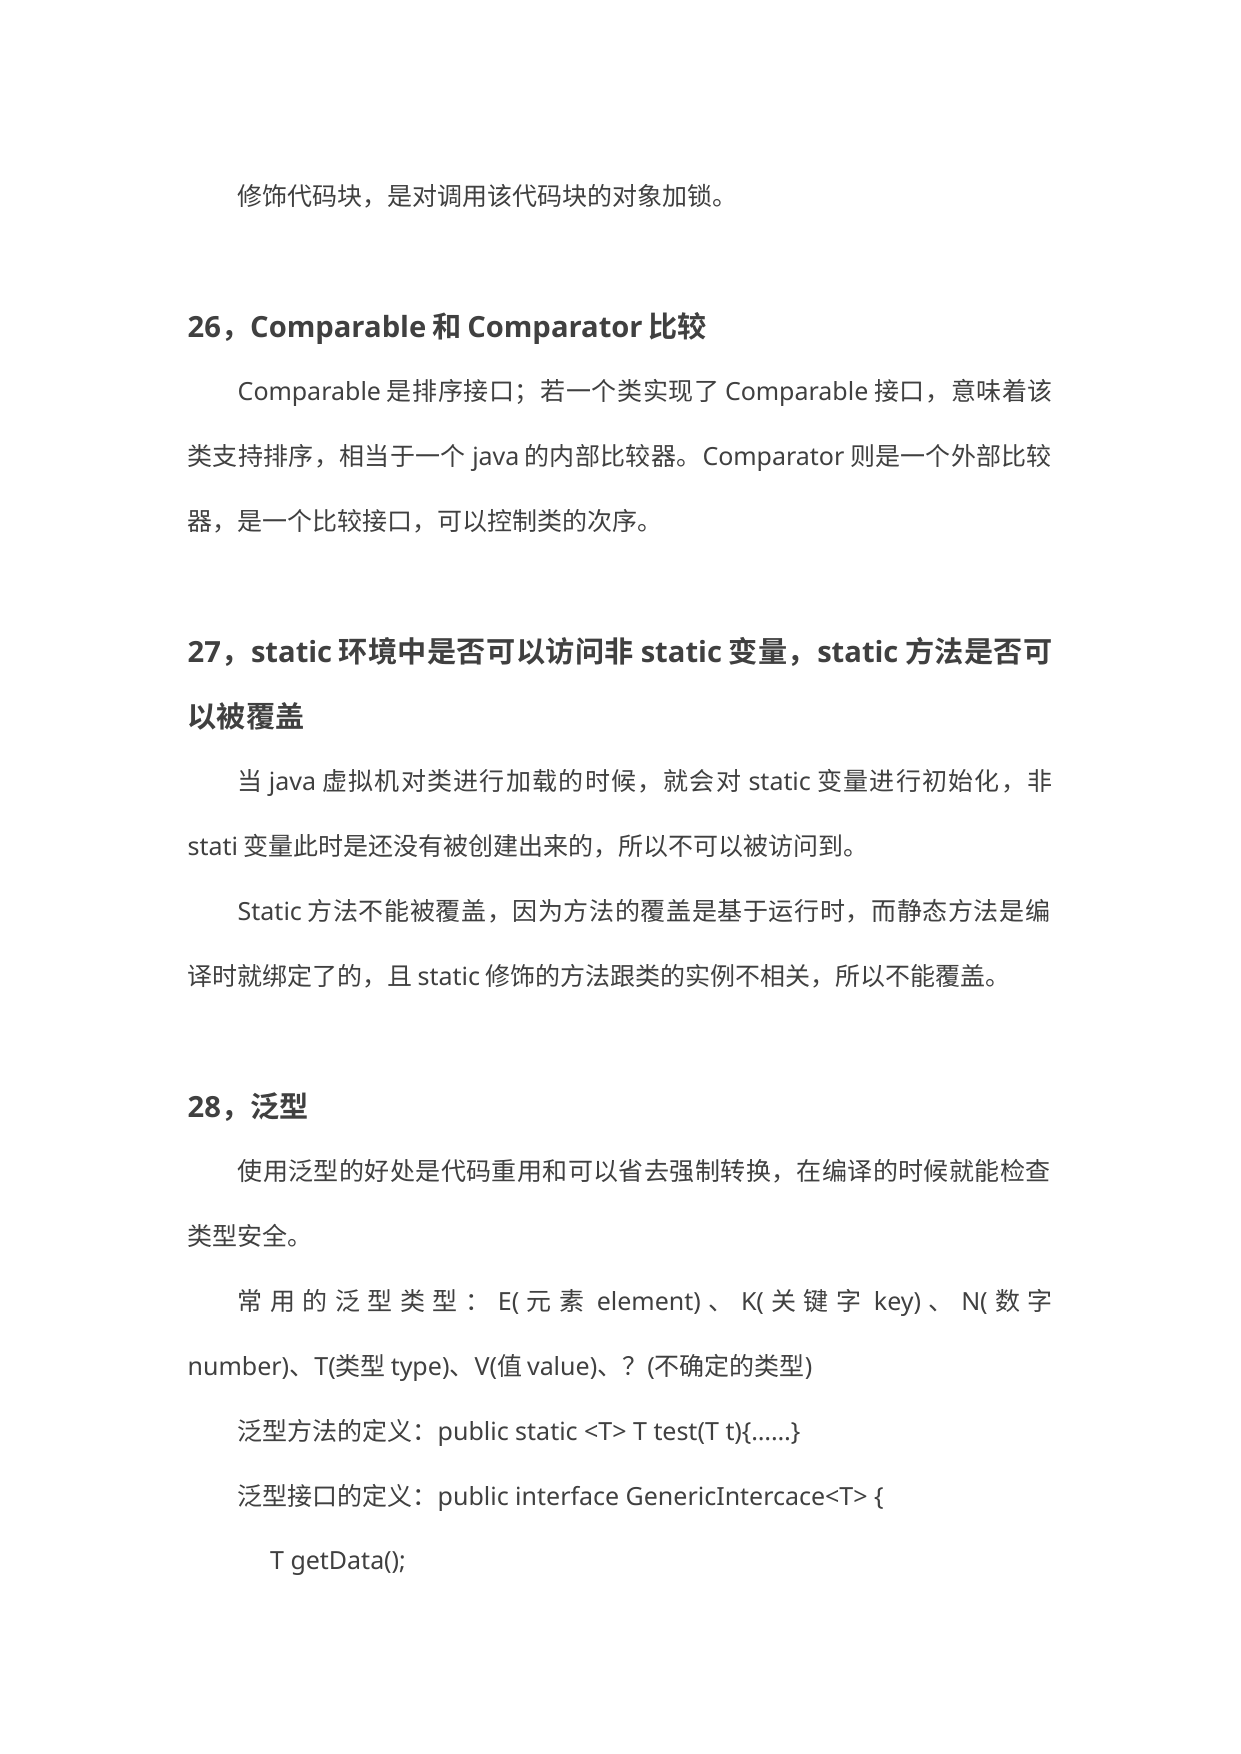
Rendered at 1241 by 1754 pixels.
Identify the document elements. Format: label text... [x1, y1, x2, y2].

list 修饰代码块，是对调用该代码块的对象加锁。 [187, 162, 1053, 227]
list 26，Comparable和Comparator比较 [187, 292, 1053, 357]
list T getData(); [187, 1527, 1053, 1592]
list 28，泛型 [187, 1072, 1053, 1137]
list 泛型方法的定义：public static <T> T test(T t){……} [187, 1397, 1053, 1462]
list 使用泛型的好处是代码重用和可以省去强制转换，在编译的时候就能检查类型安全。 [187, 1137, 1053, 1267]
list 常用的泛型类型：E(元素element)、K(关键字key)、N(数字number)、T(类型type)、V(值value)、？(不确定的类型) [187, 1267, 1053, 1397]
list Comparable是排序接口；若一个类实现了Comparable接口，意味着该类支持排序，相当于一个java的内部比较器。Comparator则是一个外部比较器，是一个比较接口，可以控制类的次序。 [187, 357, 1053, 552]
list Static方法不能被覆盖，因为方法的覆盖是基于运行时，而静态方法是编译时就绑定了的，且static修饰的方法跟类的实例不相关，所以不能覆盖。 [187, 877, 1053, 1007]
list 27，static环境中是否可以访问非static变量，static方法是否可以被覆盖 [187, 617, 1053, 747]
list 泛型接口的定义：public interface GenericIntercace<T> { [187, 1462, 1053, 1527]
list 当java虚拟机对类进行加载的时候，就会对static变量进行初始化，非stati变量此时是还没有被创建出来的，所以不可以被访问到。 [187, 747, 1053, 877]
